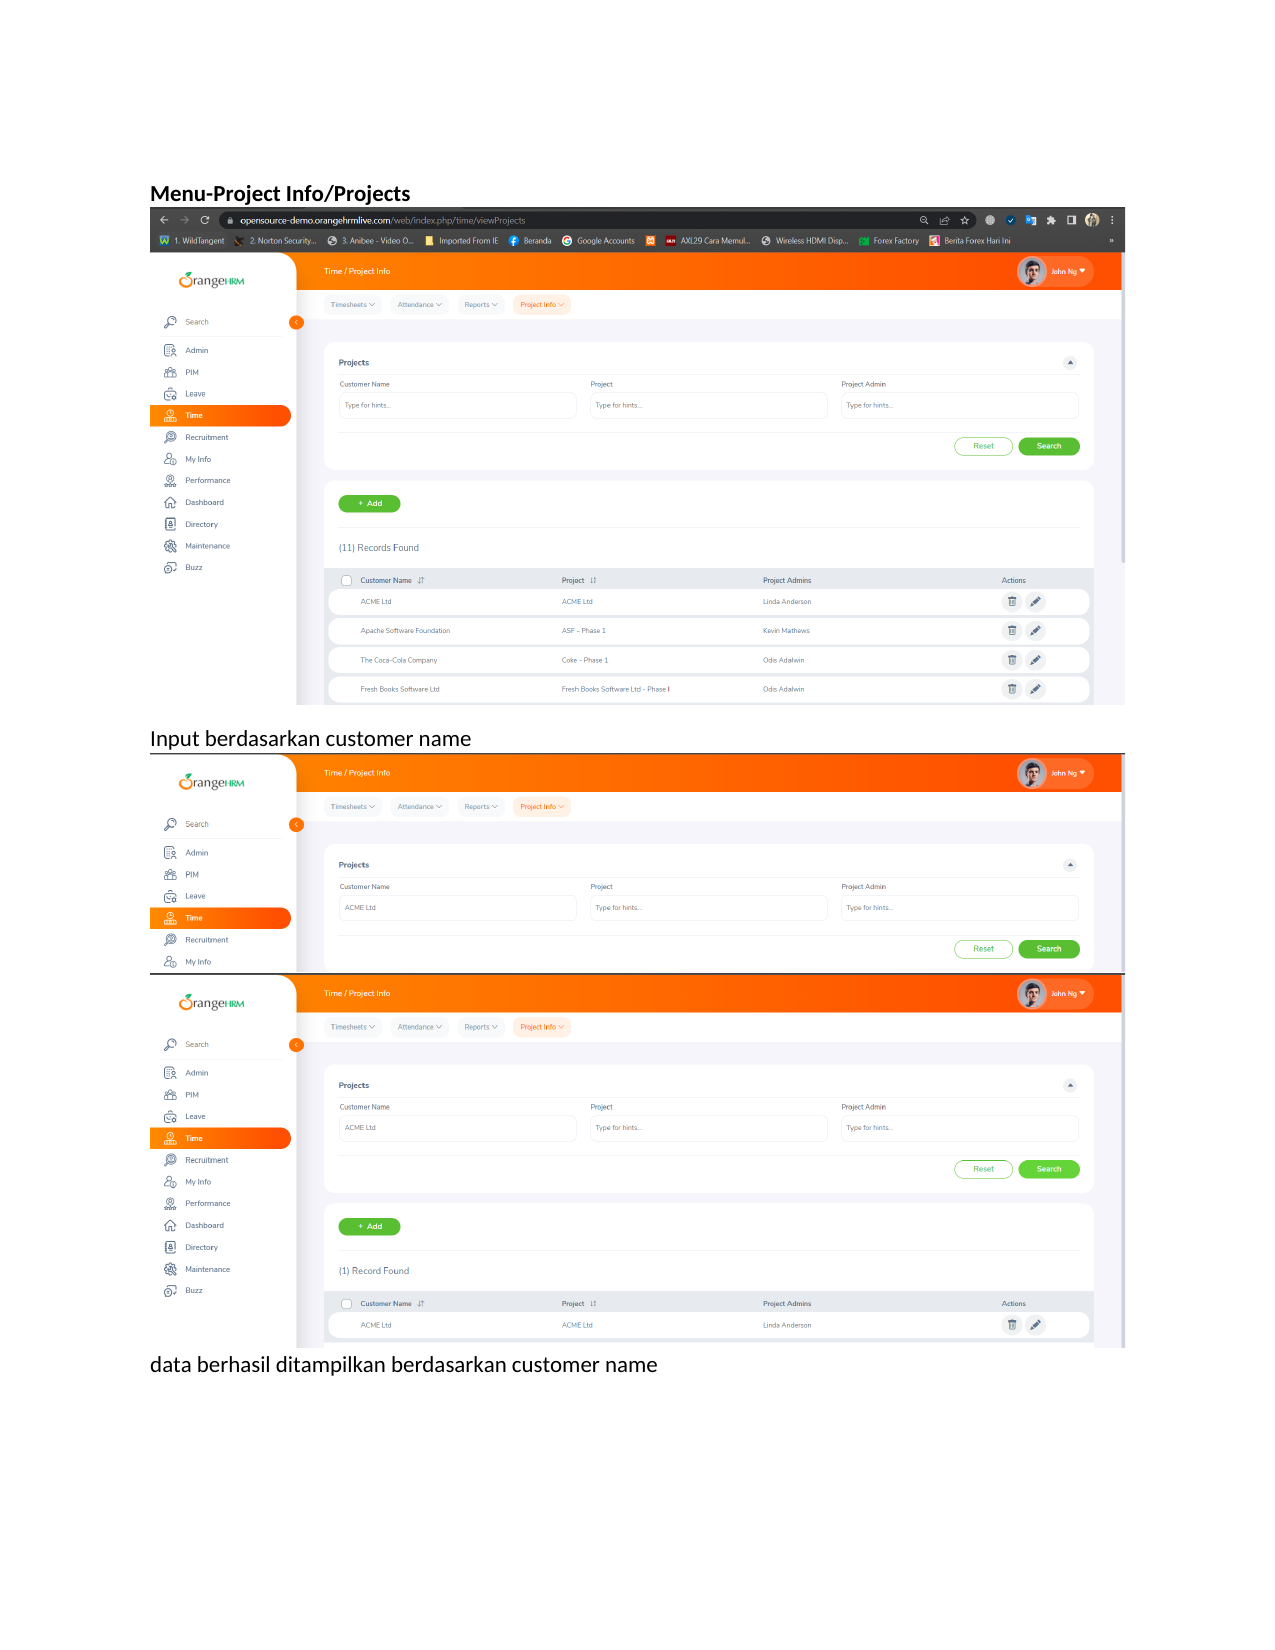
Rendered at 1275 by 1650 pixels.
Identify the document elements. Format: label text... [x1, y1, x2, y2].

text Input berdasarkan customer name data berhasil ditampilkan berdasarkan customer name [150, 1348, 1125, 1378]
picture [150, 207, 1125, 705]
picture [150, 753, 1125, 972]
subtitle Menu-Project Info/Projects [150, 179, 1125, 207]
text Input berdasarkan customer name data berhasil ditampilkan berdasarkan customer name [150, 724, 1125, 753]
picture [150, 973, 1125, 1348]
